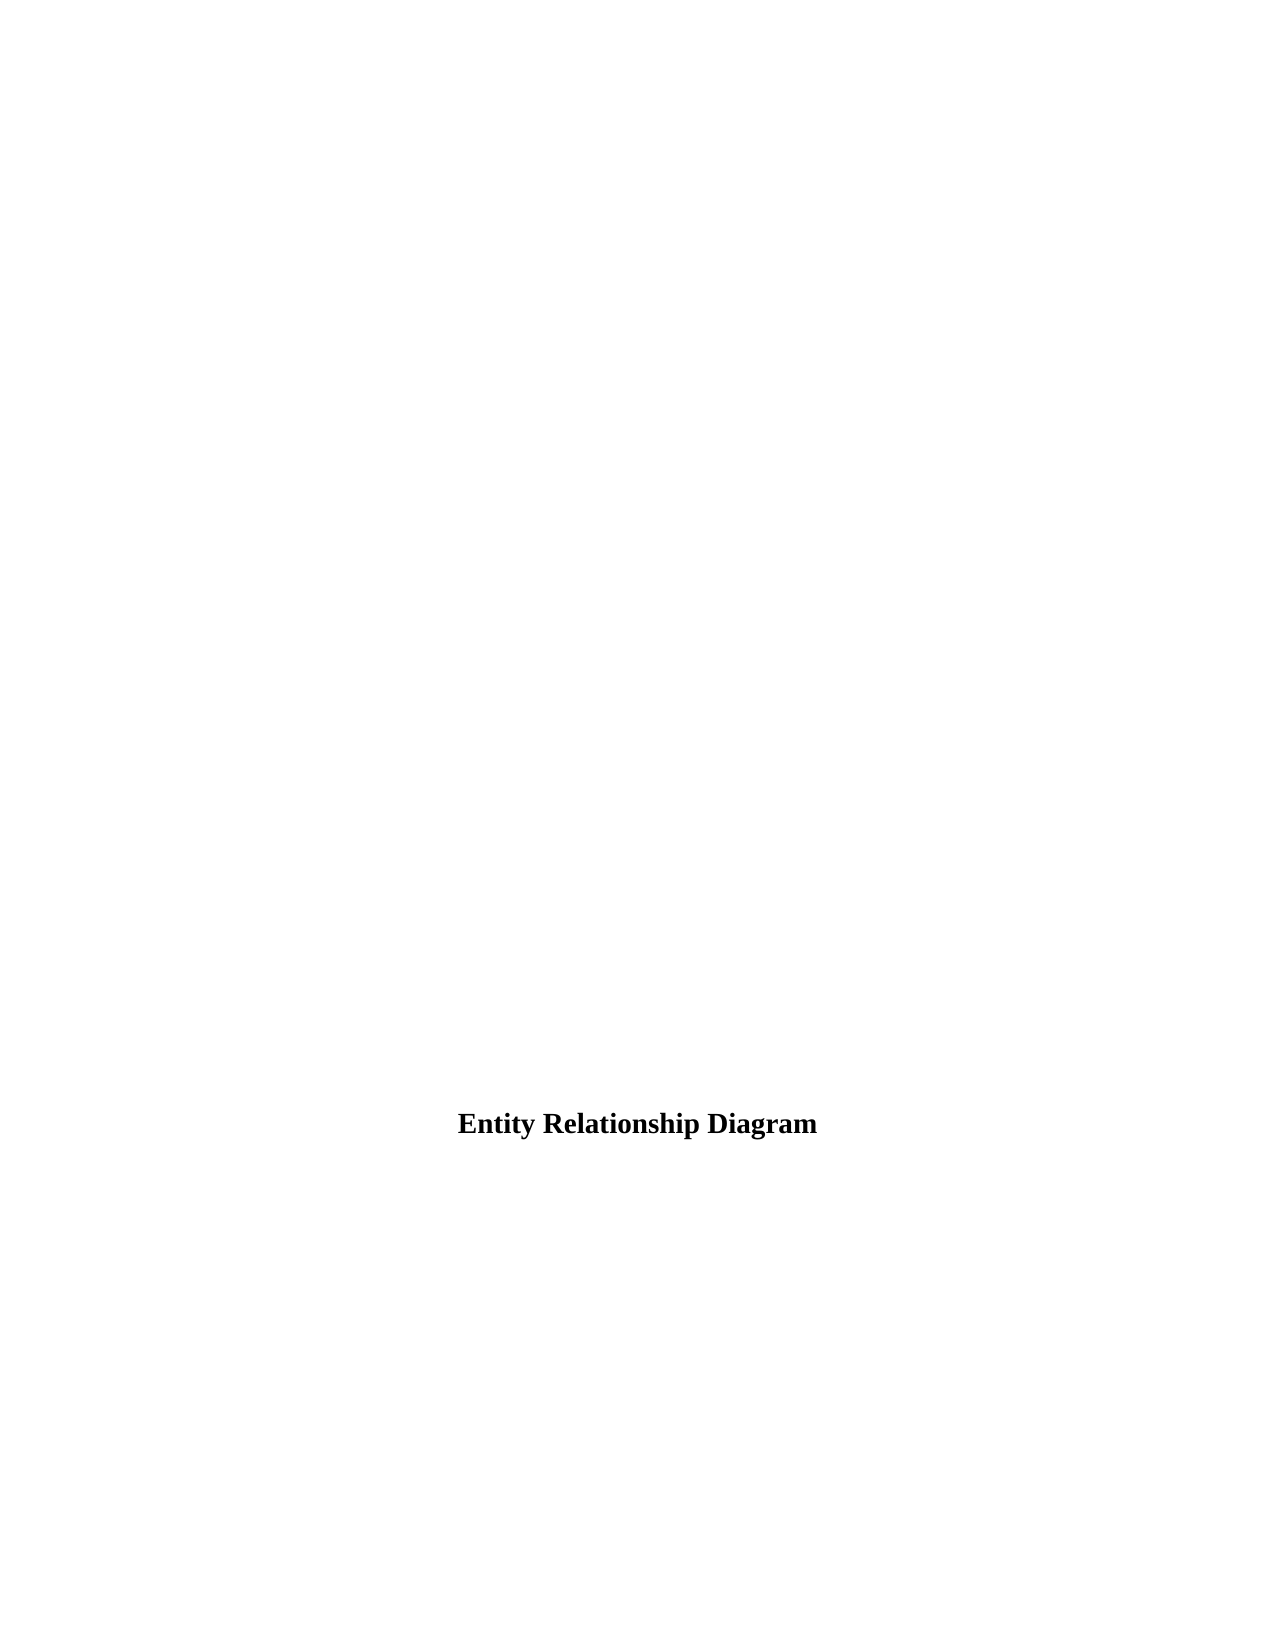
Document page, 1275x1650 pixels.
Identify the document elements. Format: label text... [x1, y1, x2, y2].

text Entity Relationship Diagram [150, 1106, 1125, 1139]
